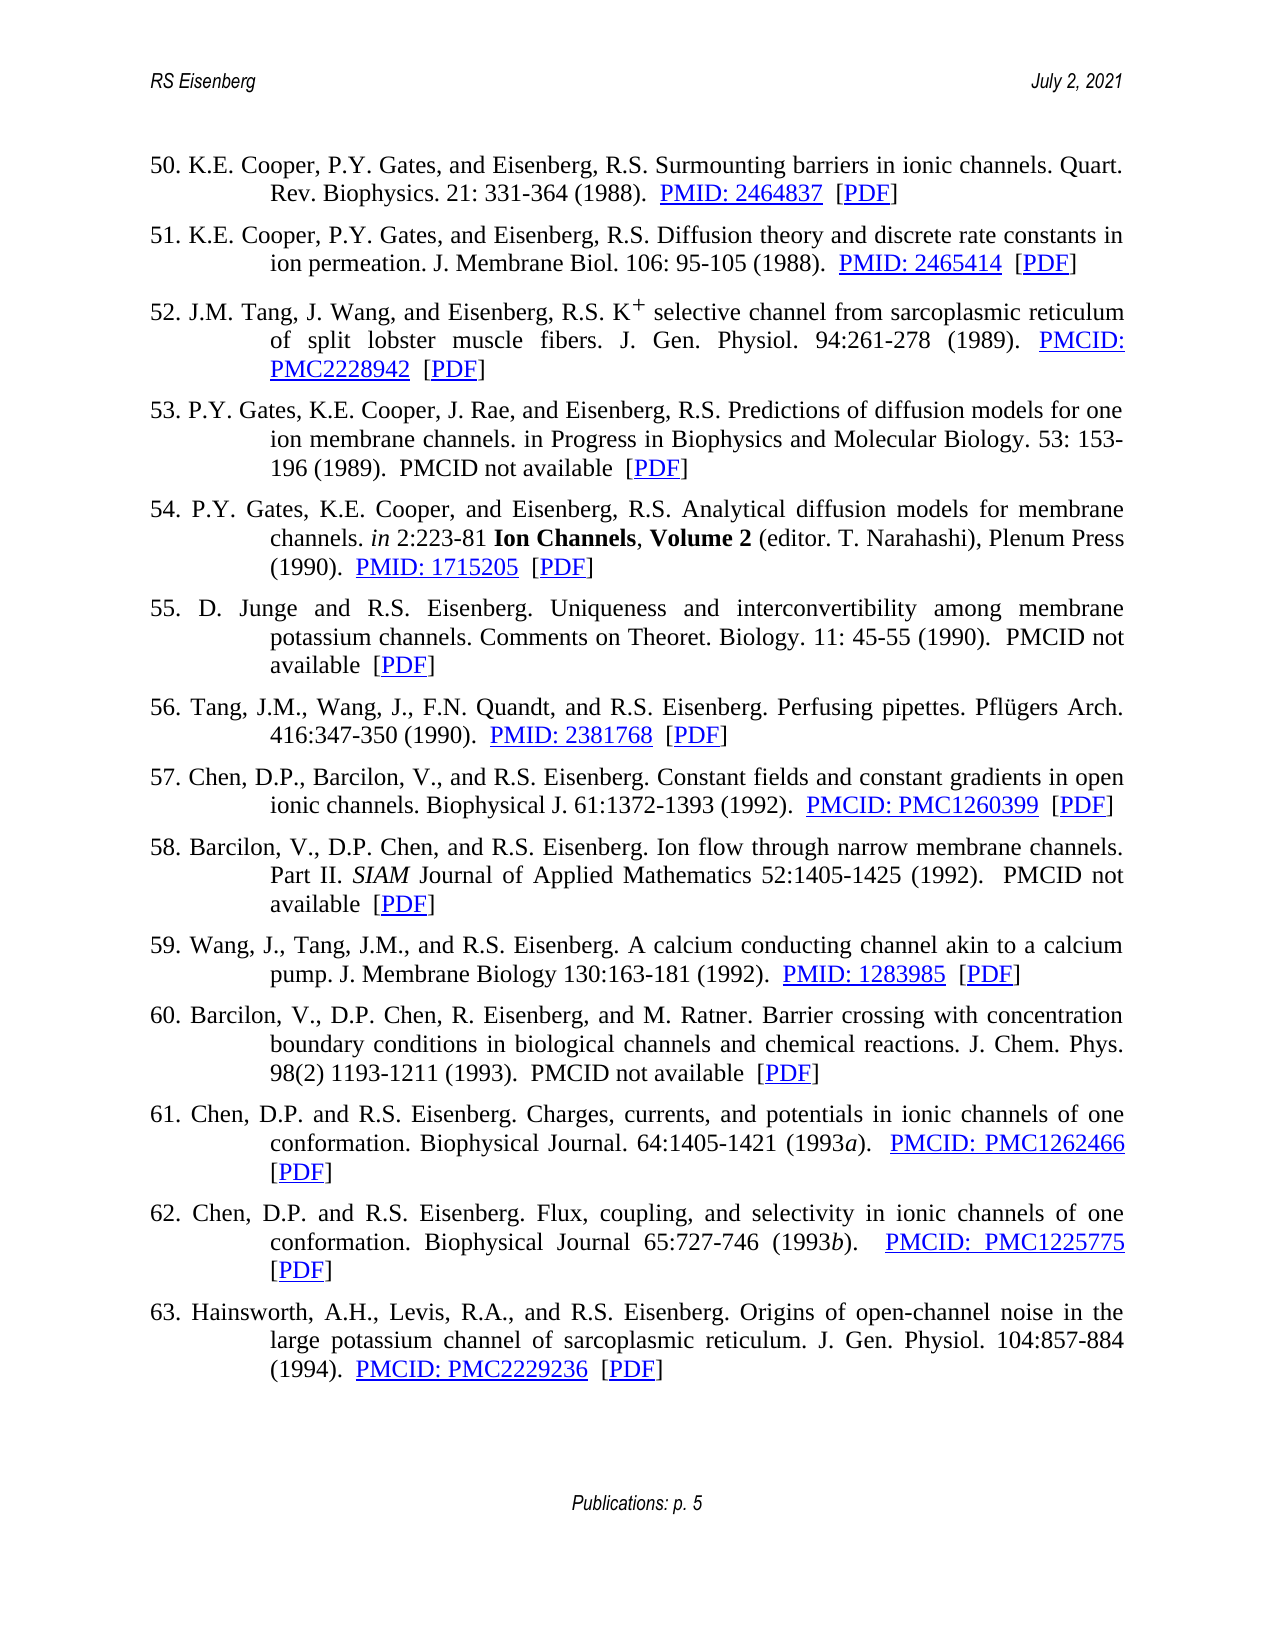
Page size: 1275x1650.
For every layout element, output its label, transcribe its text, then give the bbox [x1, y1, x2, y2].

text 52. J.M. Tang, J. Wang, and Eisenberg, R.S. K+ selective channel from sarcoplasmic reticulum of split lobster muscle fibers. J. Gen. Physiol. 94:261-278 (1989). PMCID: PMC2228942 [PDF] [150, 290, 1125, 383]
text 53. P.Y. Gates, K.E. Cooper, J. Rae, and Eisenberg, R.S. Predictions of diffusion models for one ion membrane channels. in Progress in Biophysics and Molecular Biology. 53: 153-196 (1989). PMCID not available [PDF] [150, 396, 1125, 482]
text 61. Chen, D.P. and R.S. Eisenberg. Charges, currents, and potentials in ionic channels of one conformation. Biophysical Journal. 64:1405-1421 (1993a). PMCID: PMC1262466 [PDF] [150, 1099, 1125, 1186]
text 51. K.E. Cooper, P.Y. Gates, and Eisenberg, R.S. Diffusion theory and discrete rate constants in ion permeation. J. Membrane Biol. 106: 95-105 (1988). PMID: 2465414 [PDF] [150, 220, 1125, 277]
text 55. D. Junge and R.S. Eisenberg. Uniqueness and interconvertibility among membrane potassium channels. Comments on Theoret. Biology. 11: 45-55 (1990). PMCID not available [PDF] [150, 593, 1125, 679]
text 60. Barcilon, V., D.P. Chen, R. Eisenberg, and M. Ratner. Barrier crossing with concentration boundary conditions in biological channels and chemical reactions. J. Chem. Phys. 98(2) 1193-1211 (1993). PMCID not available [PDF] [150, 1001, 1125, 1087]
text 58. Barcilon, V., D.P. Chen, and R.S. Eisenberg. Ion flow through narrow membrane channels. Part II. SIAM Journal of Applied Mathematics 52:1405-1425 (1992). PMCID not available [PDF] [150, 832, 1125, 918]
text 57. Chen, D.P., Barcilon, V., and R.S. Eisenberg. Constant fields and constant gradients in open ionic channels. Biophysical J. 61:1372-1393 (1992). PMCID: PMC1260399 [PDF] [150, 762, 1125, 819]
text 54. P.Y. Gates, K.E. Cooper, and Eisenberg, R.S. Analytical diffusion models for membrane channels. in 2:223-81 Ion Channels, Volume 2 (editor. T. Narahashi), Plenum Press (1990). PMID: 1715205 [PDF] [150, 494, 1125, 581]
text 63. Hainsworth, A.H., Levis, R.A., and R.S. Eisenberg. Origins of open-channel noise in the large potassium channel of sarcoplasmic reticulum. J. Gen. Physiol. 104:857-884 (1994). PMCID: PMC2229236 [PDF] [150, 1297, 1125, 1383]
text 62. Chen, D.P. and R.S. Eisenberg. Flux, coupling, and selectivity in ionic channels of one conformation. Biophysical Journal 65:727-746 (1993b). PMCID: PMC1225775 [PDF] [150, 1198, 1125, 1284]
text 59. Wang, J., Tang, J.M., and R.S. Eisenberg. A calcium conducting channel akin to a calcium pump. J. Membrane Biology 130:163-181 (1992). PMID: 1283985 [PDF] [150, 931, 1125, 988]
text 50. K.E. Cooper, P.Y. Gates, and Eisenberg, R.S. Surmounting barriers in ionic channels. Quart. Rev. Biophysics. 21: 331-364 (1988). PMID: 2464837 [PDF] [150, 150, 1125, 207]
text 56. Tang, J.M., Wang, J., F.N. Quandt, and R.S. Eisenberg. Perfusing pipettes. Pflügers Arch. 416:347-350 (1990). PMID: 2381768 [PDF] [150, 692, 1125, 749]
